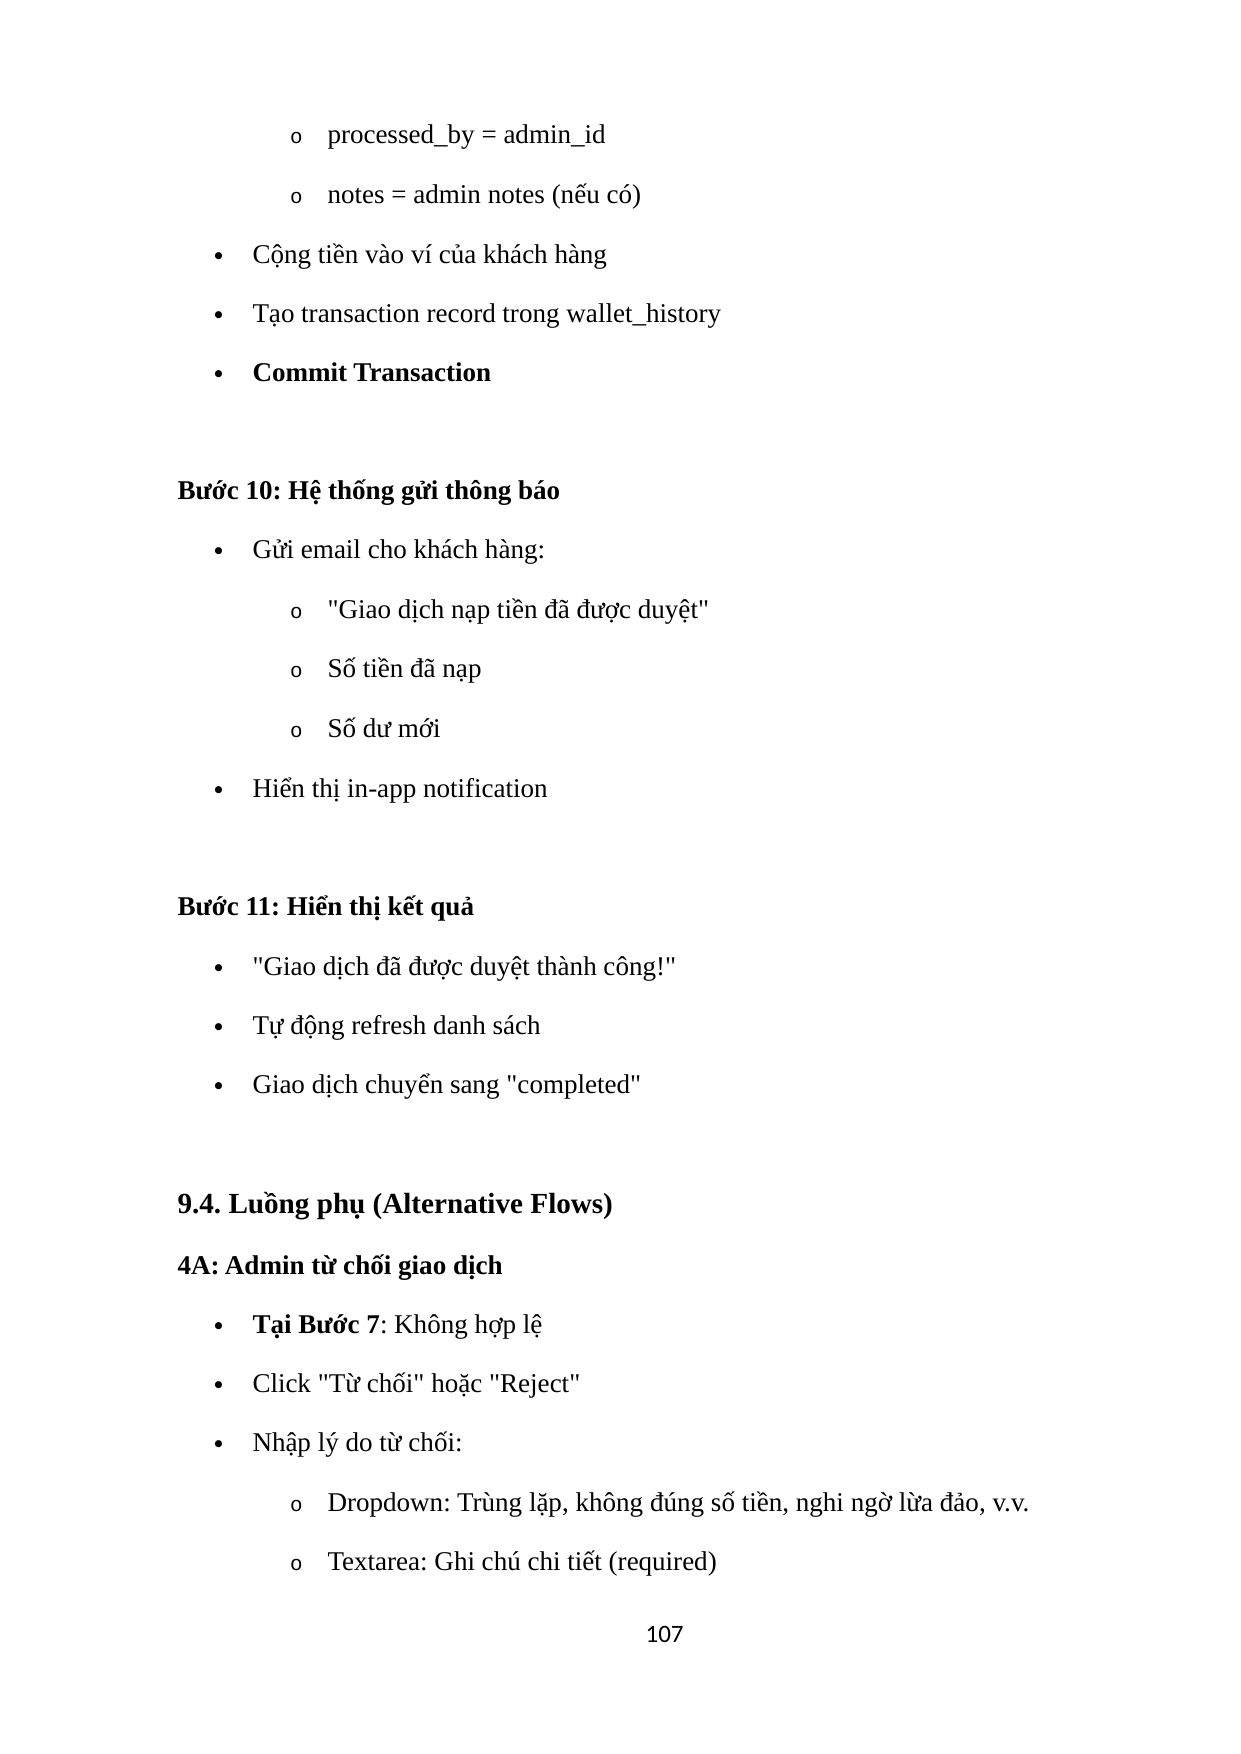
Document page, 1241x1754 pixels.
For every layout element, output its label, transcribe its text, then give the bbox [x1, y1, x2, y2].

list Click "Từ chối" hoặc "Reject" [215, 1367, 1152, 1398]
list processed_by = admin_id [290, 118, 1152, 150]
list "Giao dịch nạp tiền đã được duyệt" [290, 593, 1152, 624]
list Cộng tiền vào ví của khách hàng [215, 238, 1152, 269]
text 4A: Admin từ chối giao dịch [177, 1249, 1152, 1280]
list notes = admin notes (nếu có) [290, 178, 1152, 209]
text Bước 10: Hệ thống gửi thông báo [177, 474, 1152, 506]
list Nhập lý do từ chối: [215, 1427, 1152, 1458]
text Bước 11: Hiển thị kết quả [177, 890, 1152, 922]
subtitle 9.4. Luồng phụ (Alternative Flows) [177, 1186, 1152, 1220]
list Textarea: Ghi chú chi tiết (required) [290, 1546, 1152, 1577]
list Tạo transaction record trong wallet_history [215, 297, 1152, 328]
list Gửi email cho khách hàng: [215, 533, 1152, 565]
list Commit Transaction [215, 356, 1152, 387]
list Giao dịch chuyển sang "completed" [215, 1068, 1152, 1099]
list "Giao dịch đã được duyệt thành công!" [215, 949, 1152, 981]
list Tự động refresh danh sách [215, 1009, 1152, 1040]
list Số tiền đã nạp [290, 652, 1152, 684]
list Tại Bước 7: Không hợp lệ [215, 1308, 1152, 1339]
list Số dư mới [290, 712, 1152, 744]
list Hiển thị in-app notification [215, 772, 1152, 803]
list Dropdown: Trùng lặp, không đúng số tiền, nghi ngờ lừa đảo, v.v. [290, 1486, 1152, 1517]
